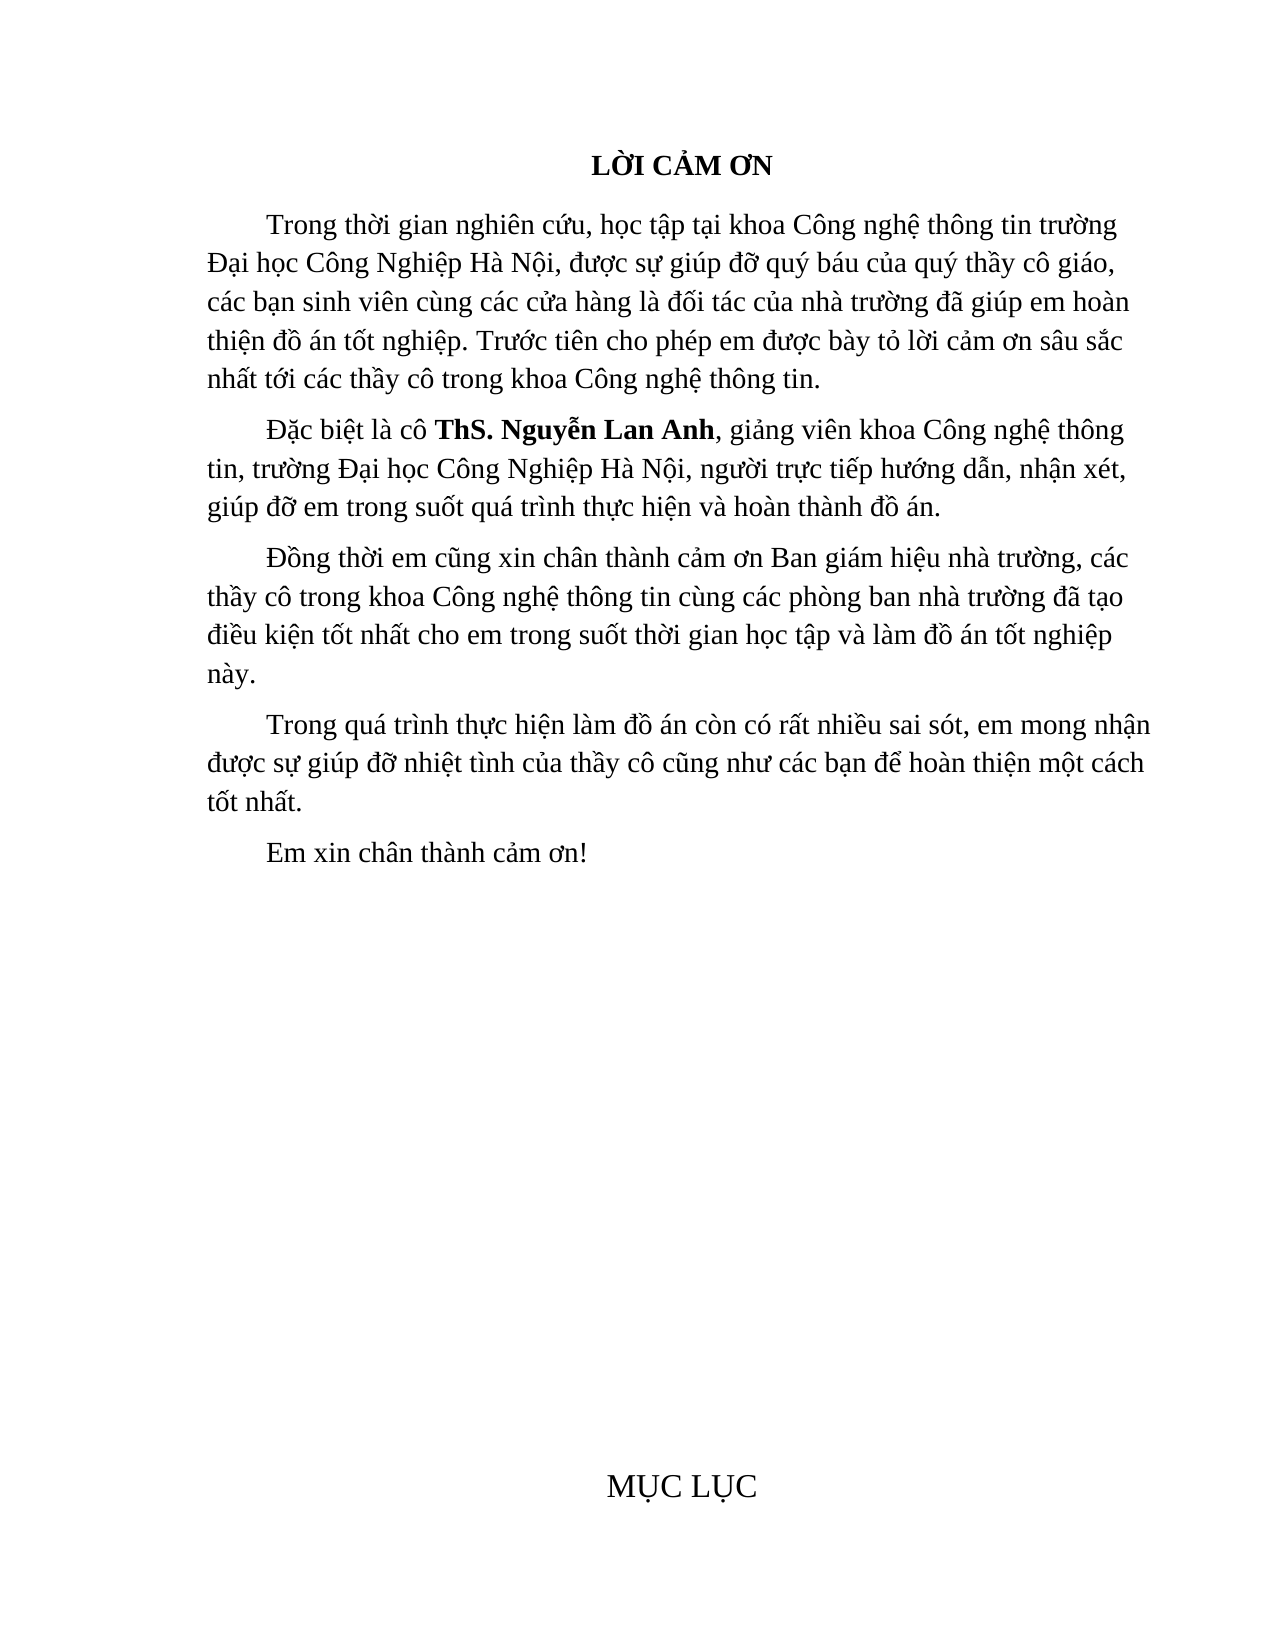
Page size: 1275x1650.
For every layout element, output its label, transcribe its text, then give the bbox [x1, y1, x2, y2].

text Đồng thời em cũng xin chân thành cảm ơn Ban giám hiệu nhà trường, các thầy cô trong khoa Công nghệ thông tin cùng các phòng ban nhà trường đã tạo điều kiện tốt nhất cho em trong suốt thời gian học tập và làm đồ án tốt nghiệp này. [207, 540, 1157, 689]
text LỜI CẢM ƠN [207, 148, 1157, 181]
text Em xin chân thành cảm ơn! [207, 835, 1186, 869]
text Trong thời gian nghiên cứu, học tập tại khoa Công nghệ thông tin trường Đại học Công Nghiệp Hà Nội, được sự giúp đỡ quý báu của quý thầy cô giáo, các bạn sinh viên cùng các cửa hàng là đối tác của nhà trường đã giúp em hoàn thiện đồ án tốt nghiệp. Trước tiên cho phép em được bày tỏ lời cảm ơn sâu sắc nhất tới các thầy cô trong khoa Công nghệ thông tin. [207, 207, 1157, 395]
text Trong quá trình thực hiện làm đồ án còn có rất nhiều sai sót, em mong nhận được sự giúp đỡ nhiệt tình của thầy cô cũng như các bạn để hoàn thiện một cách tốt nhất. [207, 707, 1157, 818]
text Đặc biệt là cô ThS. Nguyễn Lan Anh, giảng viên khoa Công nghệ thông tin, trường Đại học Công Nghiệp Hà Nội, người trực tiếp hướng dẫn, nhận xét, giúp đỡ em trong suốt quá trình thực hiện và hoàn thành đồ án. [207, 412, 1157, 523]
